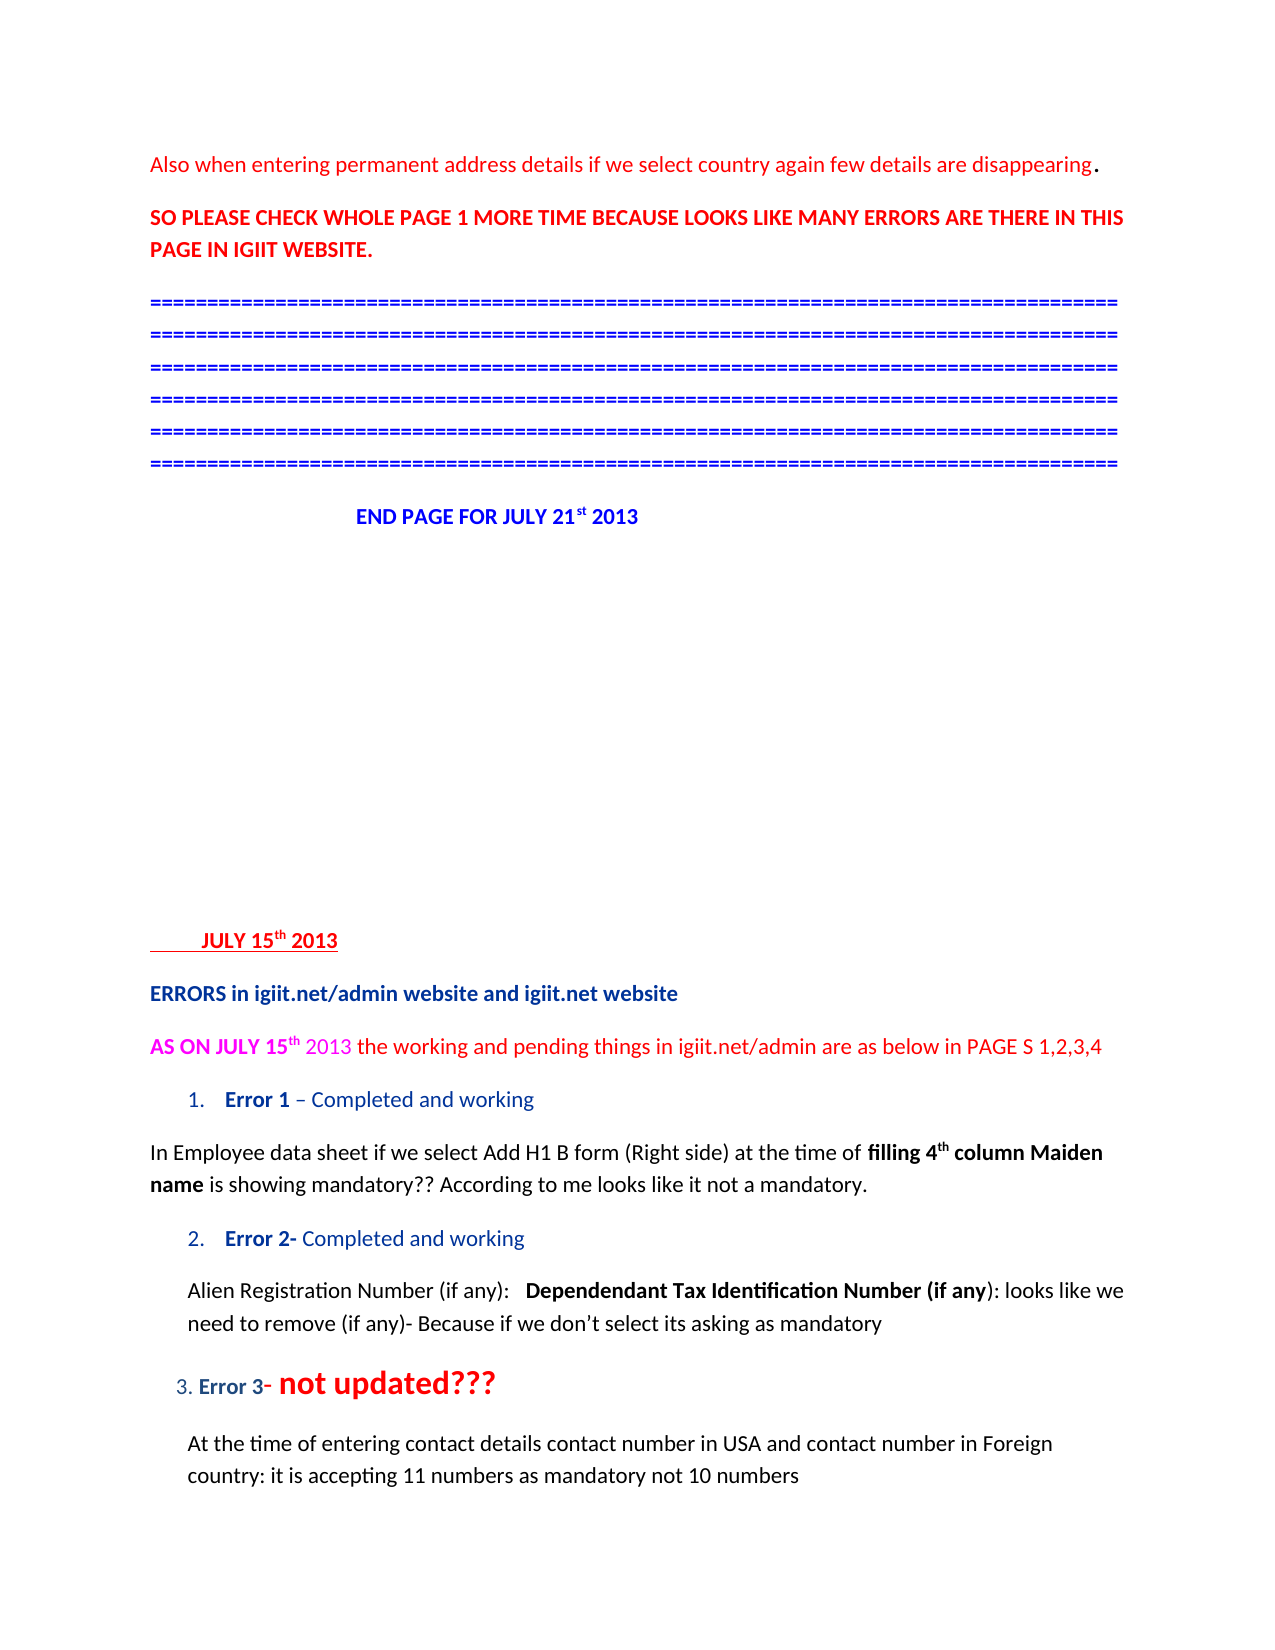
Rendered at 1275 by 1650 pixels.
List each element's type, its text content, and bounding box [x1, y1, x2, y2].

text ============================================================================================================================================================================================================================================================================================================================================================================================================================================================================================================================== [150, 288, 1125, 477]
list Error 2- Completed and working [187, 1224, 1125, 1252]
text SO PLEASE CHECK WHOLE PAGE 1 MORE TIME BECAUSE LOOKS LIKE MANY ERRORS ARE THERE IN THIS PAGE IN IGIIT WEBSITE. [150, 203, 1125, 263]
text AS ON JULY 15th 2013 the working and pending things in igiit.net/admin are as below in PAGE S 1,2,3,4 [150, 1032, 1125, 1060]
text END PAGE FOR JULY 21st 2013 [150, 502, 1125, 530]
text In Employee data sheet if we select Add H1 B form (Right side) at the time of filling 4th column Maiden name is showing mandatory?? According to me looks like it not a mandatory. [150, 1138, 1125, 1199]
list Error 1 – Completed and working [187, 1085, 1125, 1113]
text 3. Error 3- not updated??? [150, 1362, 1125, 1403]
text At the time of entering contact details contact number in USA and contact number in Foreign country: it is accepting 11 numbers as mandatory not 10 numbers [187, 1429, 1125, 1490]
text Alien Registration Number (if any): Dependendant Tax Identification Number (if any): looks like we need to remove (if any)- Because if we don’t select its asking as mandatory [187, 1277, 1125, 1337]
text JULY 15th 2013 [150, 926, 1125, 954]
text ERRORS in igiit.net/admin website and igiit.net website [150, 979, 1125, 1007]
text Also when entering permanent address details if we select country again few details are disappearing. [150, 150, 1125, 178]
